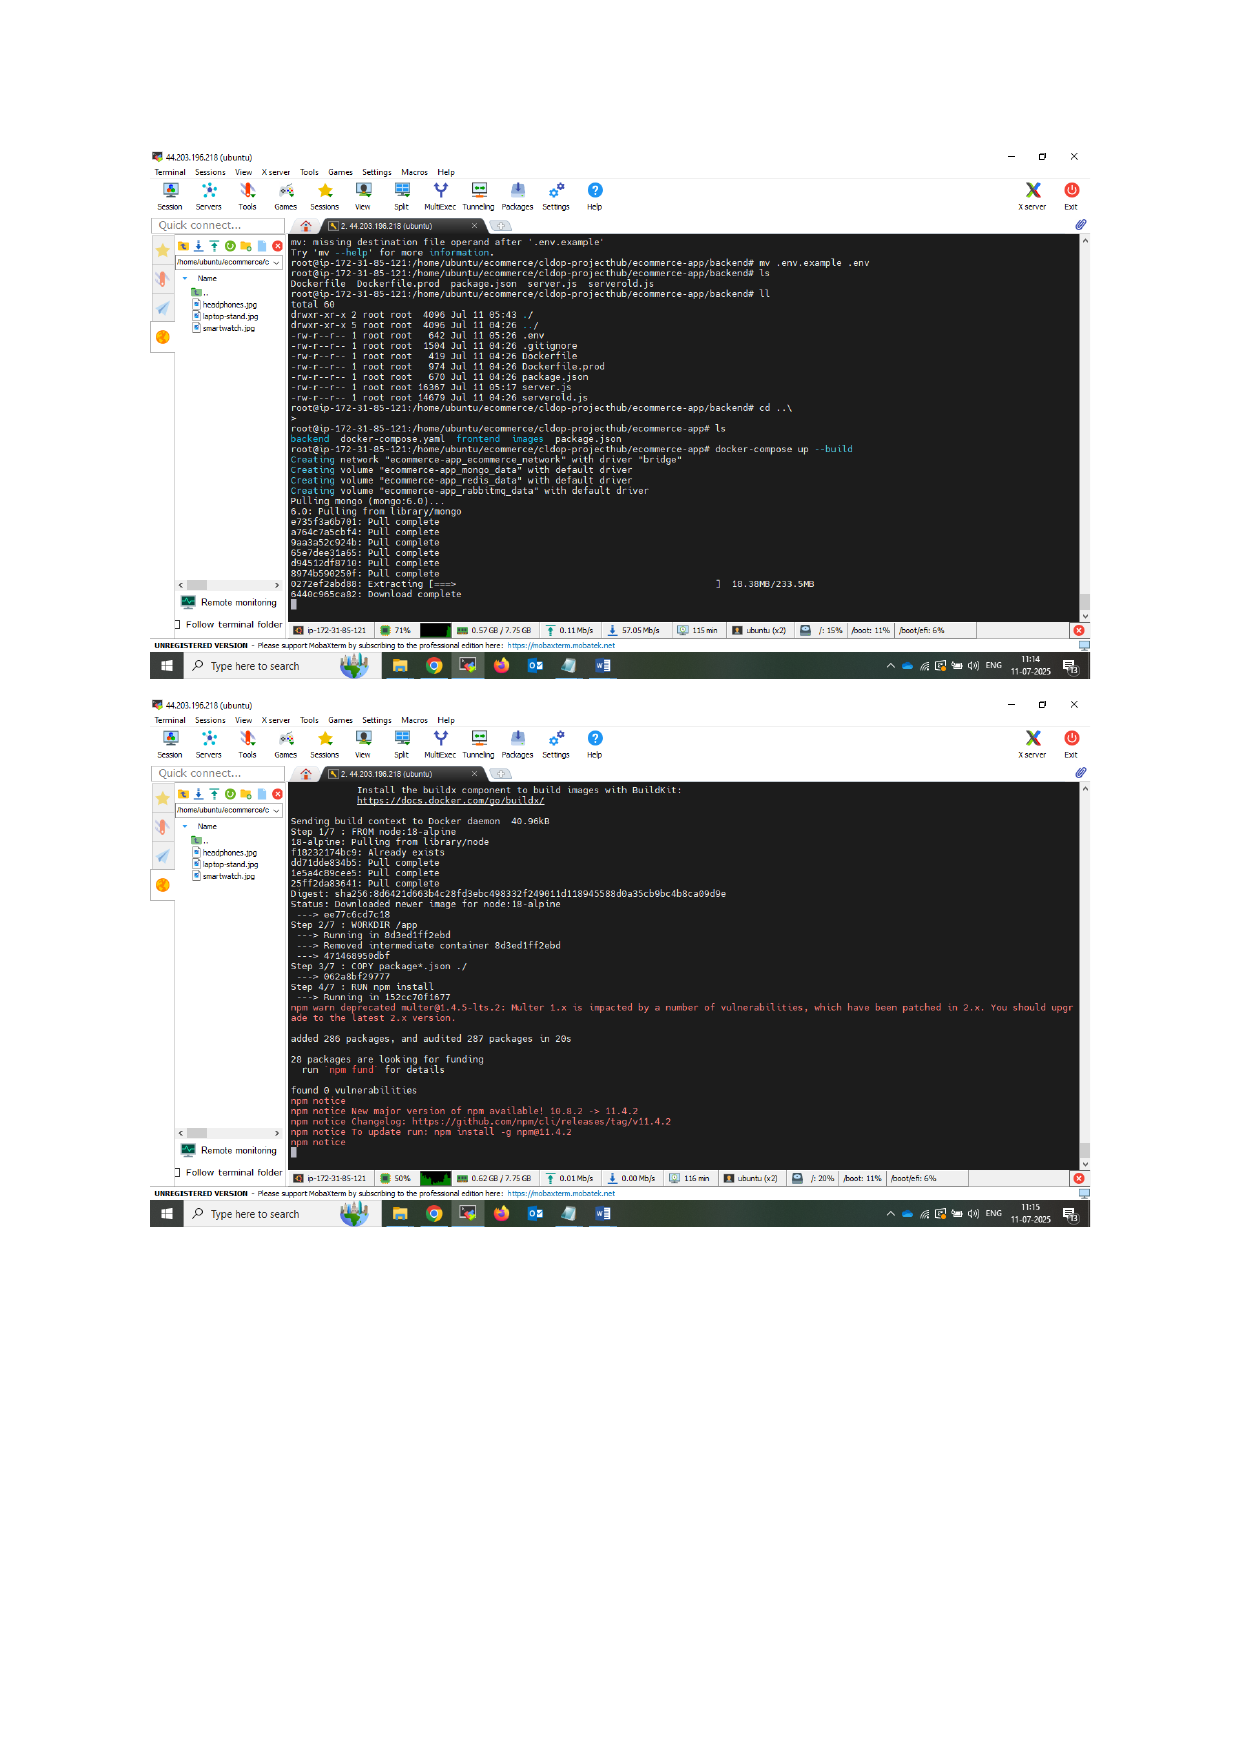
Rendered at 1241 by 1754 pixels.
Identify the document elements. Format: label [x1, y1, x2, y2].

picture [150, 150, 1091, 679]
picture [150, 697, 1091, 1227]
